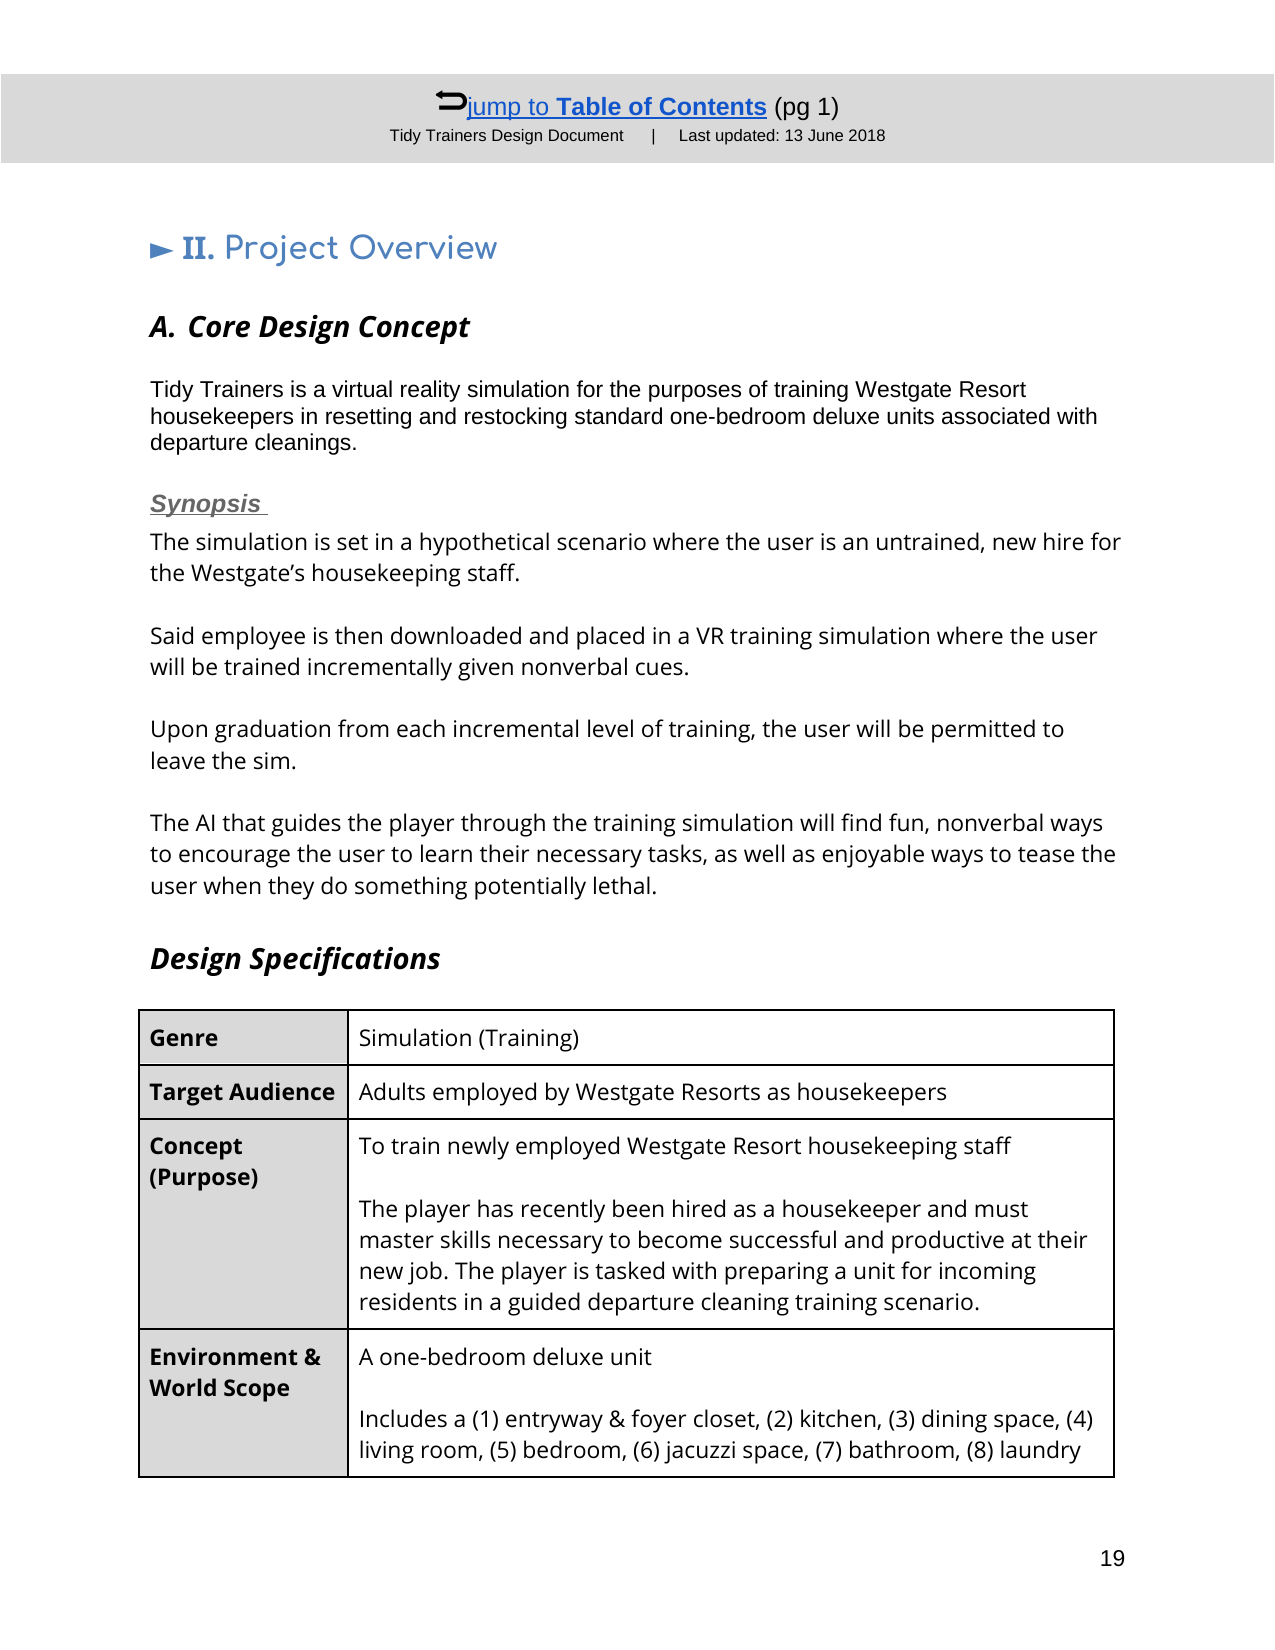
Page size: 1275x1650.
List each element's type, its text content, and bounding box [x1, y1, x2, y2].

subtitle Synopsis [150, 489, 1125, 517]
subtitle ► II. Project Overview [150, 226, 1125, 269]
picture [435, 84, 467, 116]
table_cell Adults employed by Westgate Resorts as housekeepers [349, 1066, 1113, 1118]
subtitle Core Design Concept [150, 306, 1125, 346]
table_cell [349, 1330, 1113, 1476]
text The simulation is set in a hypothetical scenario where the user is an untrained, new hire for the Westgate’s housekeeping staff. [150, 526, 1125, 588]
table_header Simulation (Training) [349, 1011, 1113, 1063]
table_cell Concept (Purpose) [140, 1120, 347, 1328]
text Said employee is then downloaded and placed in a VR training simulation where the user will be trained incrementally given nonverbal cues. Upon graduation from each incremental level of training, the user will be permitted to leave the sim. The AI that guides the player through the training simulation will find fun, nonverbal ways to encourage the user to learn their necessary tasks, as well as enjoyable ways to tease the user when they do something potentially lethal. [150, 619, 1125, 901]
table_cell Target Audience [140, 1066, 347, 1118]
table_header Genre [140, 1011, 347, 1063]
subtitle Design Specifications [150, 938, 1125, 978]
table_cell To train newly employed Westgate Resort housekeeping staff The player has recently been hired as a housekeeper and must master skills necessary to become successful and productive at their new job. The player is tasked with preparing a unit for incoming residents in a guided departure cleaning training scenario. [349, 1120, 1113, 1328]
text Tidy Trainers is a virtual reality simulation for the purposes of training Westgate Resort housekeepers in resetting and restocking standard one-bedroom deluxe units associated with departure cleanings. [150, 376, 1125, 455]
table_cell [140, 1330, 347, 1476]
